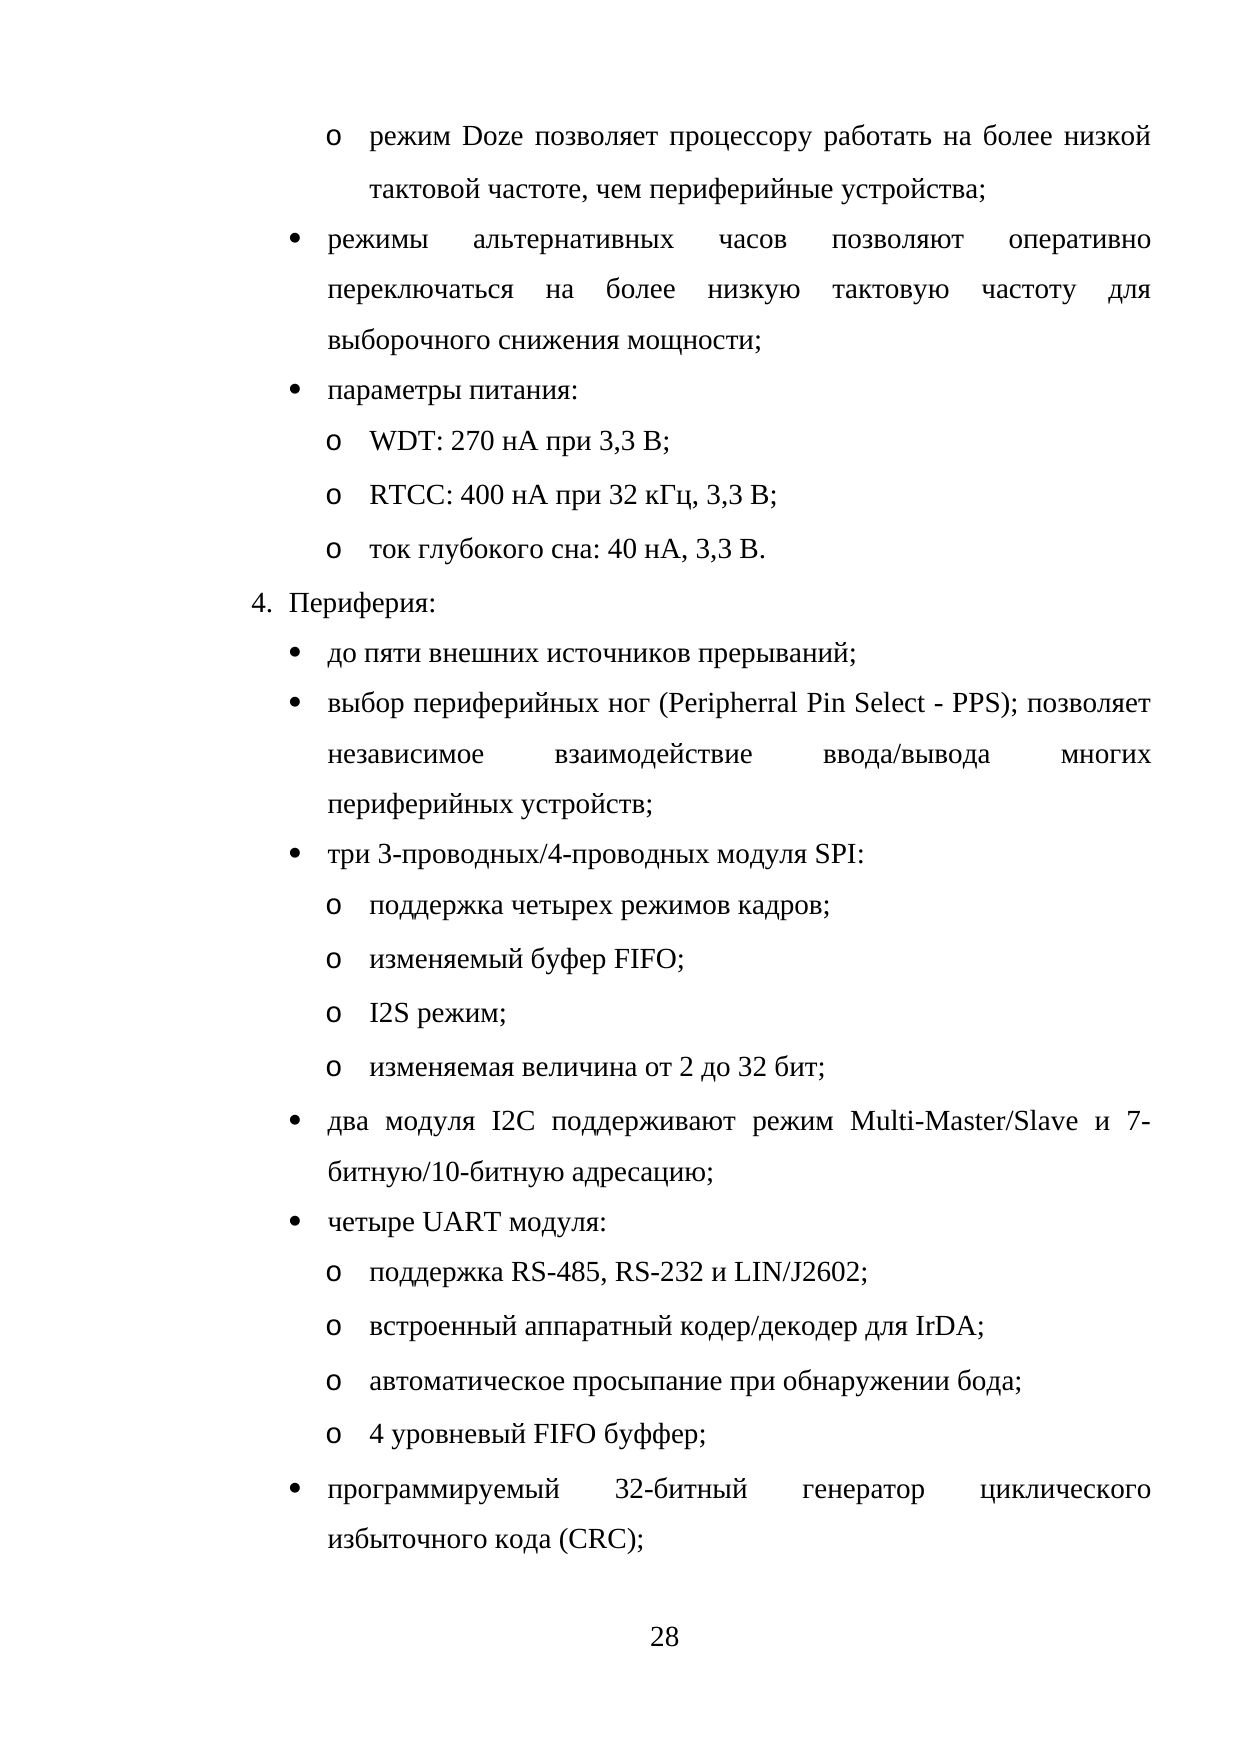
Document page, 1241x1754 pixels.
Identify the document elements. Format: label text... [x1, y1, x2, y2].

list два модуля I2C поддерживают режим Multi-Master/Slave и 7-битную/10-битную адресацию; [290, 1103, 1152, 1187]
list до пяти внешних источников прерываний; [290, 635, 1152, 669]
list три 3-проводных/4-проводных модуля SPI: [290, 837, 1152, 870]
list четыре UART модуля: [290, 1204, 1152, 1238]
list встроенный аппаратный кодер/декодер для IrDA; [325, 1308, 1152, 1344]
list программируемый 32-битный генератор циклического избыточного кода (CRC); [290, 1471, 1152, 1555]
list поддержка RS-485, RS-232 и LIN/J2602; [325, 1254, 1152, 1291]
list I2S режим; [325, 995, 1152, 1031]
list Периферия: [251, 585, 1152, 618]
list выбор периферийных ног (Peripherral Pin Select - PPS); позволяет независимое взаимодействие ввода/вывода многих периферийных устройств; [290, 686, 1152, 820]
list изменяемая величина от 2 до 32 бит; [325, 1049, 1152, 1085]
list режимы альтернативных часов позволяют оперативно переключаться на более низкую тактовую частоту для выборочного снижения мощности; [290, 221, 1152, 356]
list изменяемый буфер FIFO; [325, 941, 1152, 977]
list параметры питания: [290, 372, 1152, 406]
list автоматическое просыпание при обнаружении бода; [325, 1363, 1152, 1399]
list WDT: 270 нА при 3,3 В; [325, 423, 1152, 459]
list ток глубокого сна: 40 нА, 3,3 В. [325, 531, 1152, 567]
list режим Doze позволяет процессору работать на более низкой тактовой частоте, чем периферийные устройства; [325, 118, 1152, 204]
list поддержка четырех режимов кадров; [325, 887, 1152, 923]
list RTCC: 400 нА при 32 кГц, 3,3 В; [325, 477, 1152, 513]
list 4 уровневый FIFO буффер; [325, 1417, 1152, 1453]
